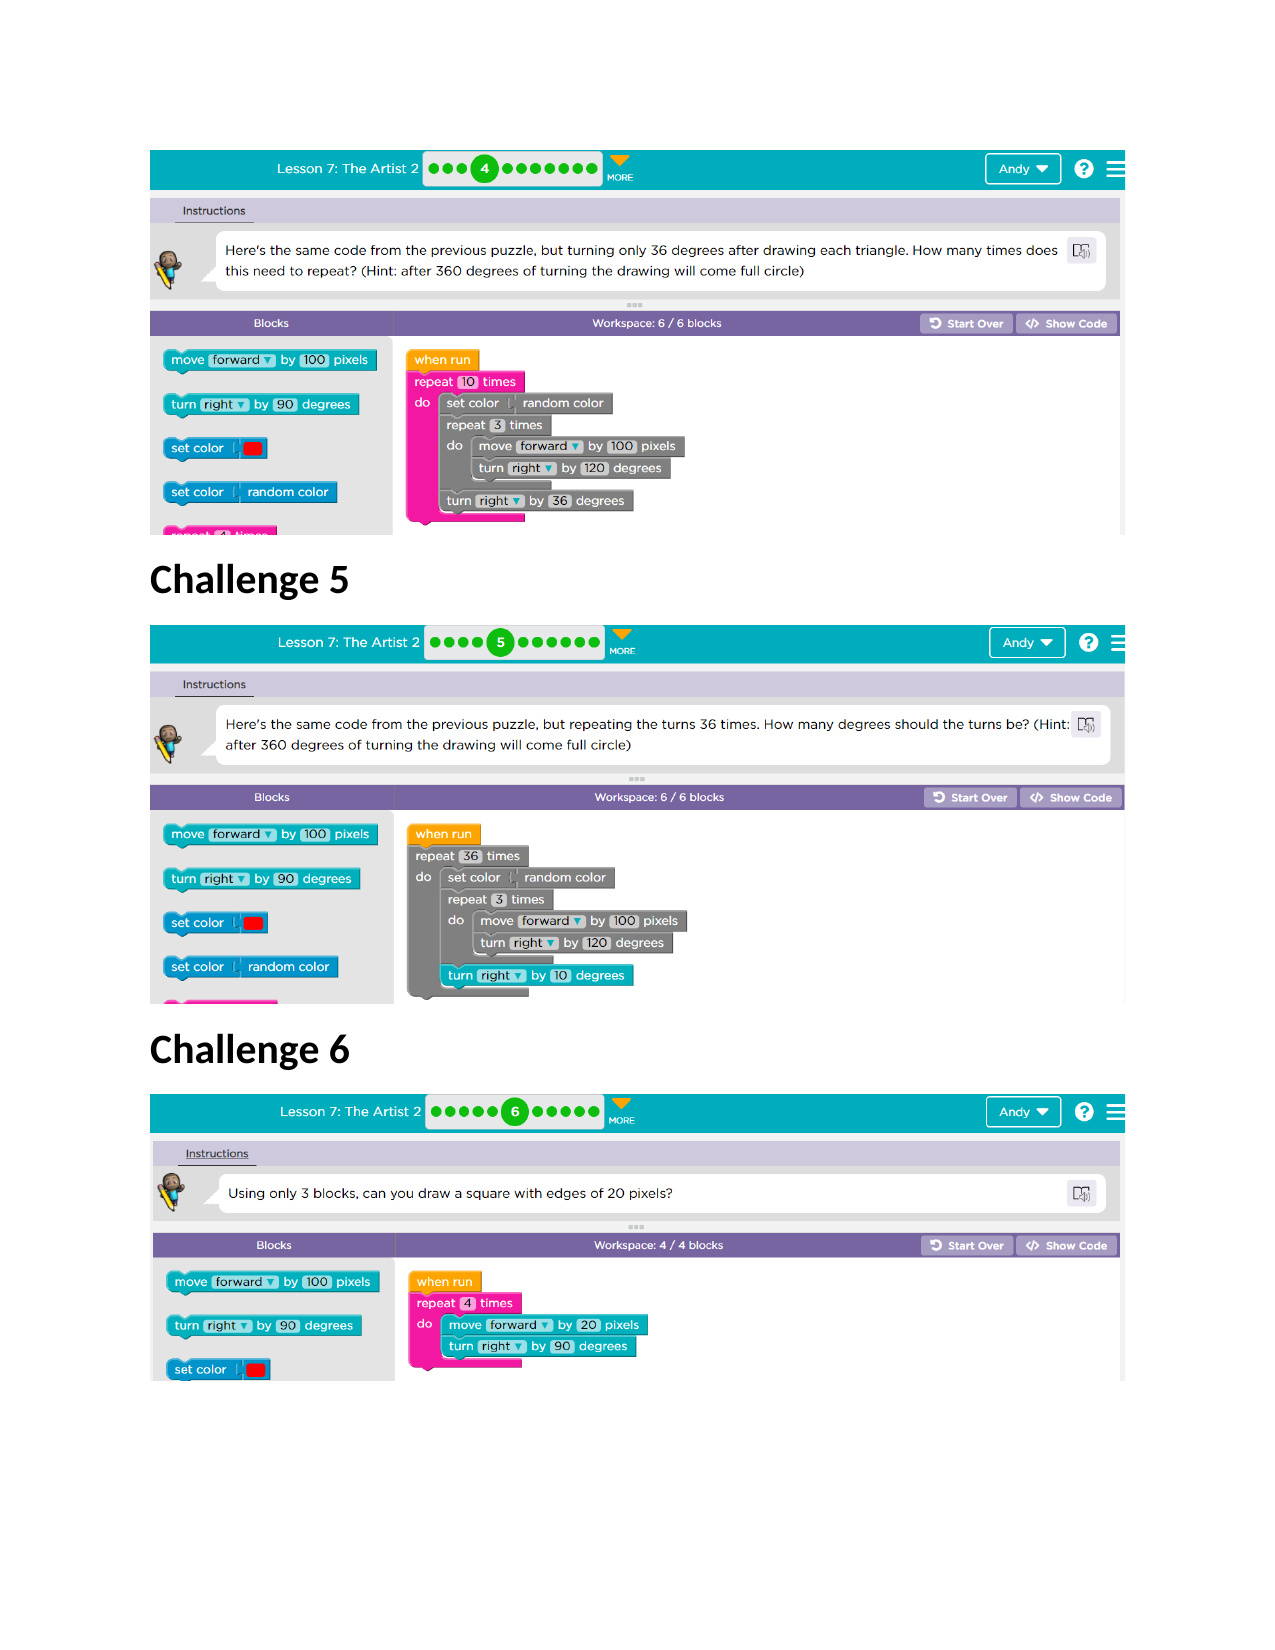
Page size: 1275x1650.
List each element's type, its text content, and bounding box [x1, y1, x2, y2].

text Challenge 5 [150, 553, 1125, 604]
text Challenge 6 [150, 1023, 1125, 1074]
picture [150, 625, 1125, 1004]
picture [247, 1364, 265, 1376]
picture [150, 1094, 1125, 1381]
picture [150, 150, 1125, 535]
